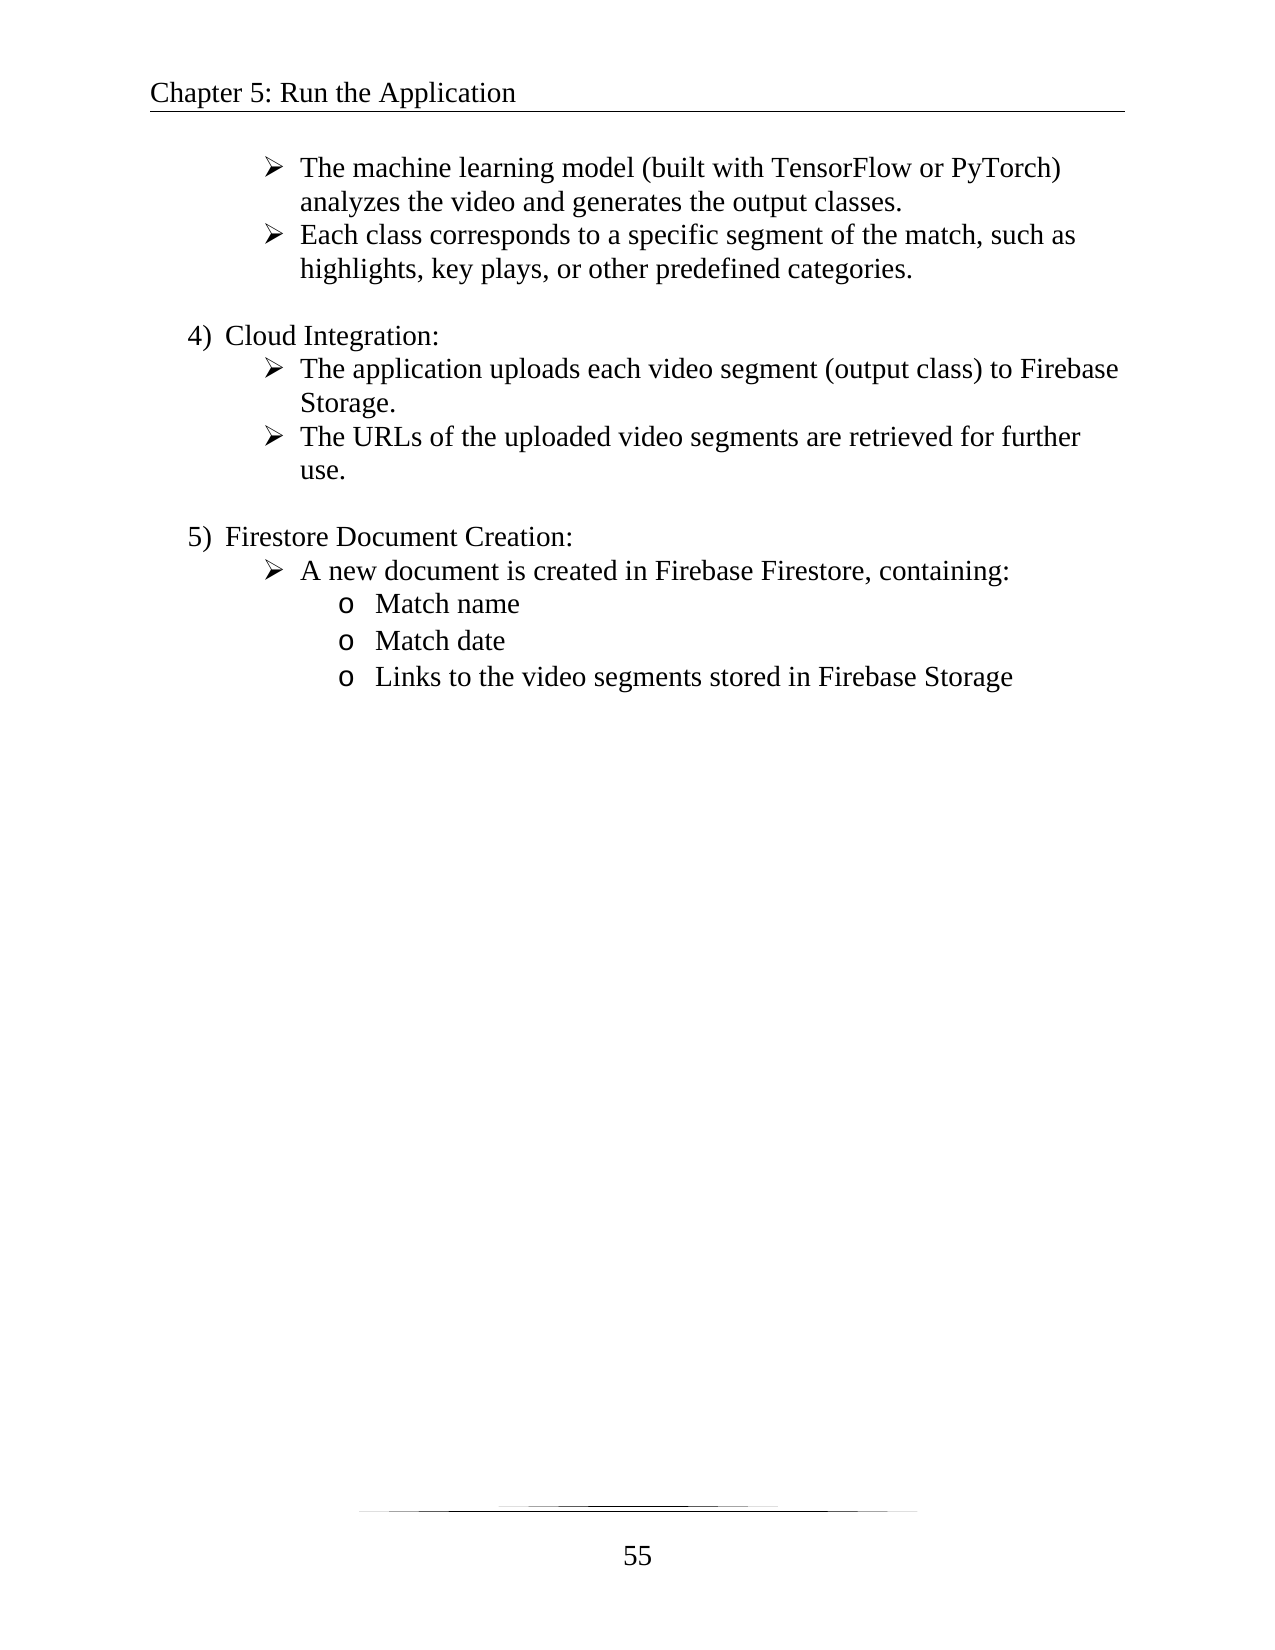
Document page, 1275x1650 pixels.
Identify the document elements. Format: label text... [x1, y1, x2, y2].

list Match date [337, 623, 1125, 659]
list A new document is created in Firebase Firestore, containing: [262, 553, 1125, 587]
list Each class corresponds to a specific segment of the match, such as highlights, key plays, or other predefined categories. [262, 217, 1125, 284]
list Match name [337, 587, 1125, 623]
list Firestore Document Creation: [187, 519, 1125, 553]
list The machine learning model (built with TensorFlow or PyTorch) analyzes the video and generates the output classes. [262, 150, 1125, 217]
list The application uploads each video segment (output class) to Firebase Storage. [262, 351, 1125, 419]
list The URLs of the uploaded video segments are retrieved for further use. [262, 419, 1125, 486]
list Links to the video segments stored in Firebase Storage [337, 659, 1125, 695]
list Cloud Integration: [187, 318, 1125, 351]
